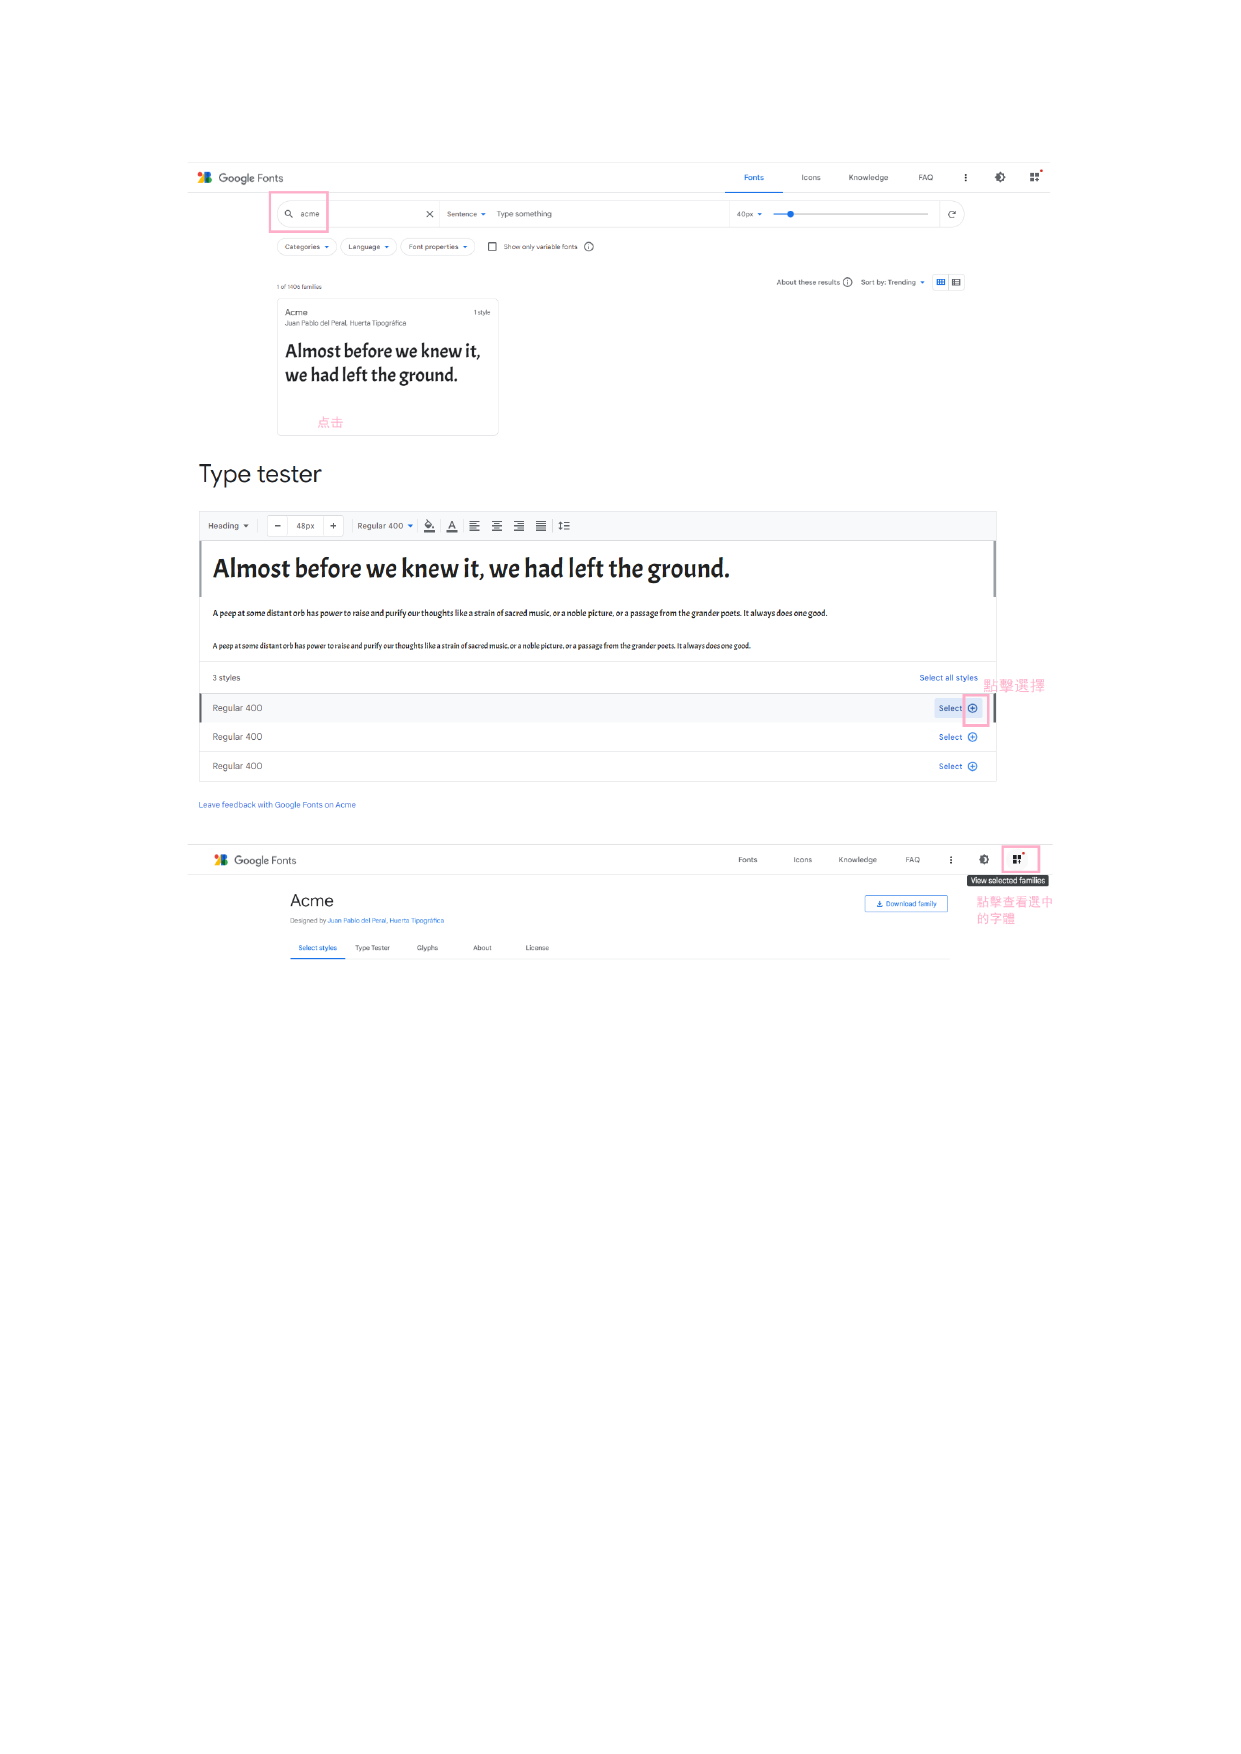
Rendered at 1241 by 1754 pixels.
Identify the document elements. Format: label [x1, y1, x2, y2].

picture [187, 844, 1053, 964]
picture [187, 454, 1052, 816]
picture [187, 162, 1050, 441]
